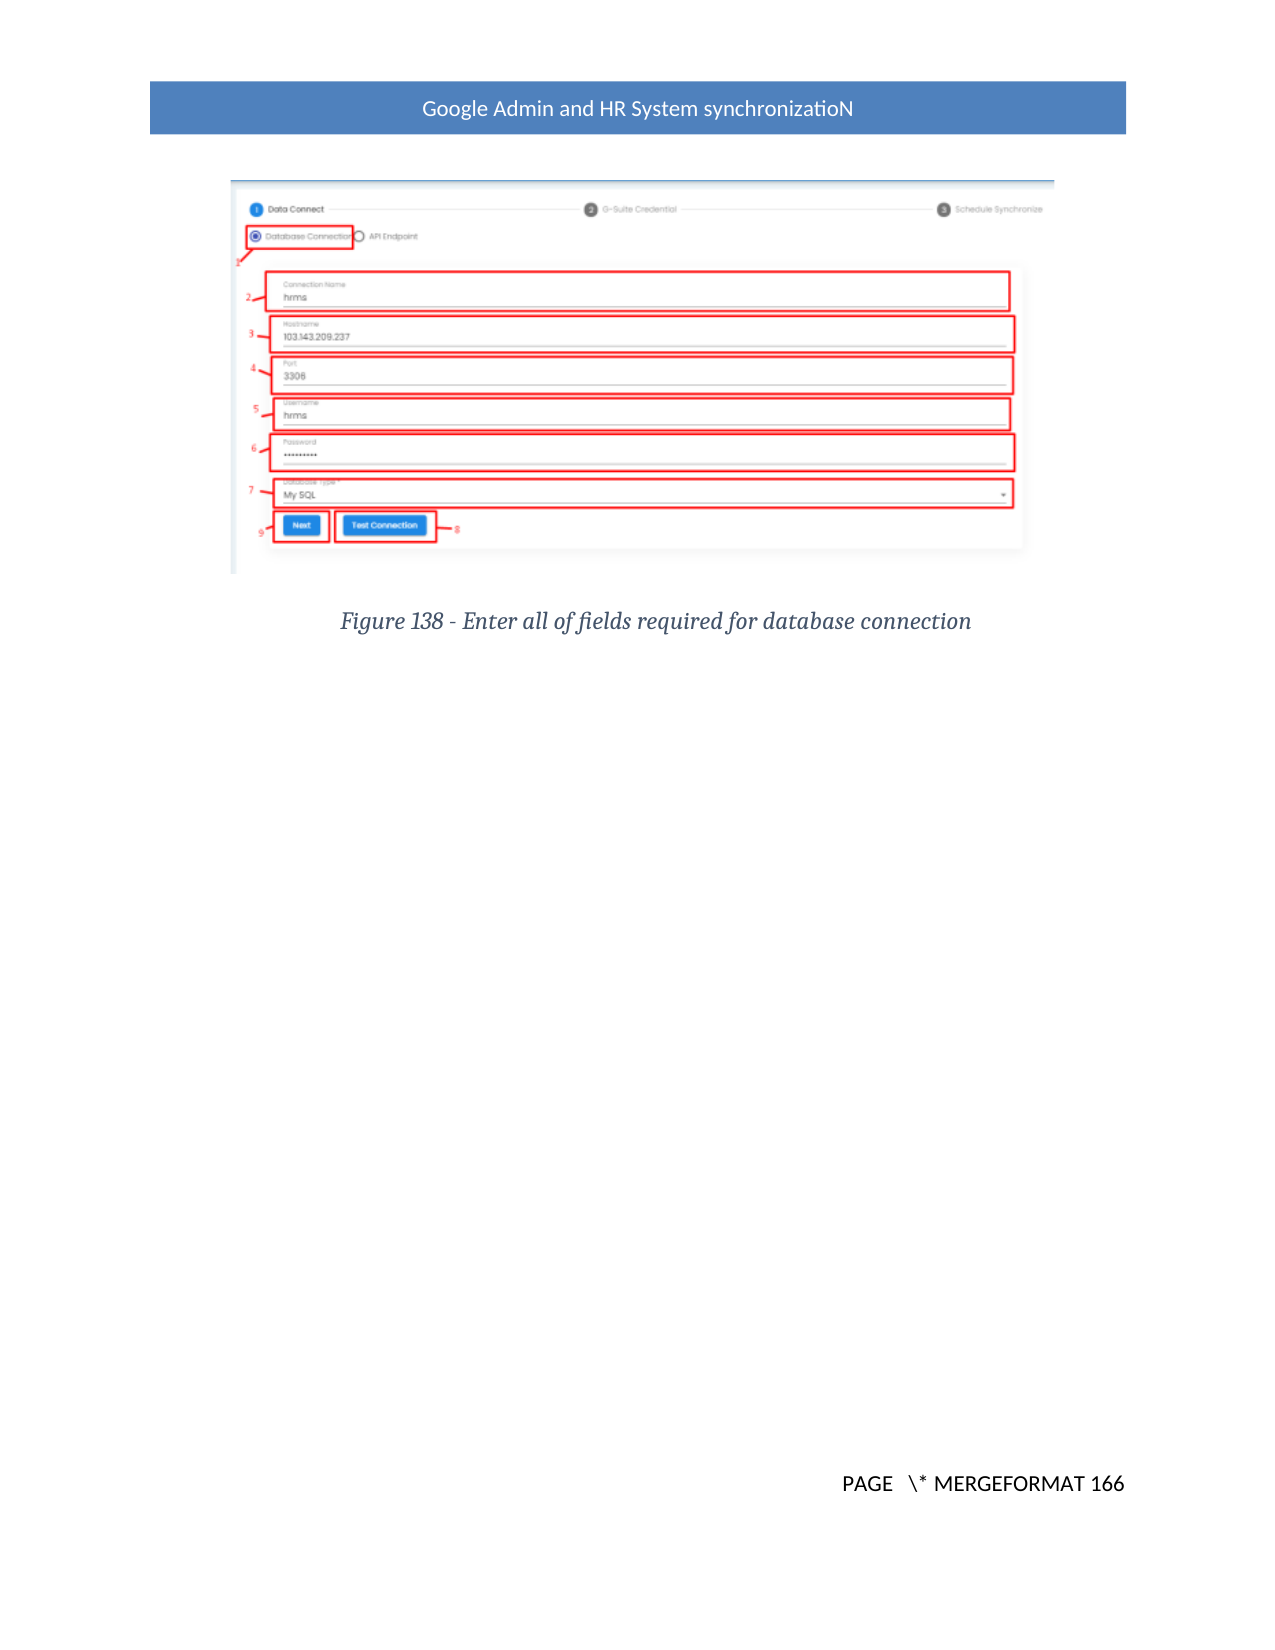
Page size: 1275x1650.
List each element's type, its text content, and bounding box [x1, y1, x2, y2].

text Figure 138 - Enter all of fields required for database connection [187, 607, 1125, 636]
picture [230, 180, 1055, 574]
